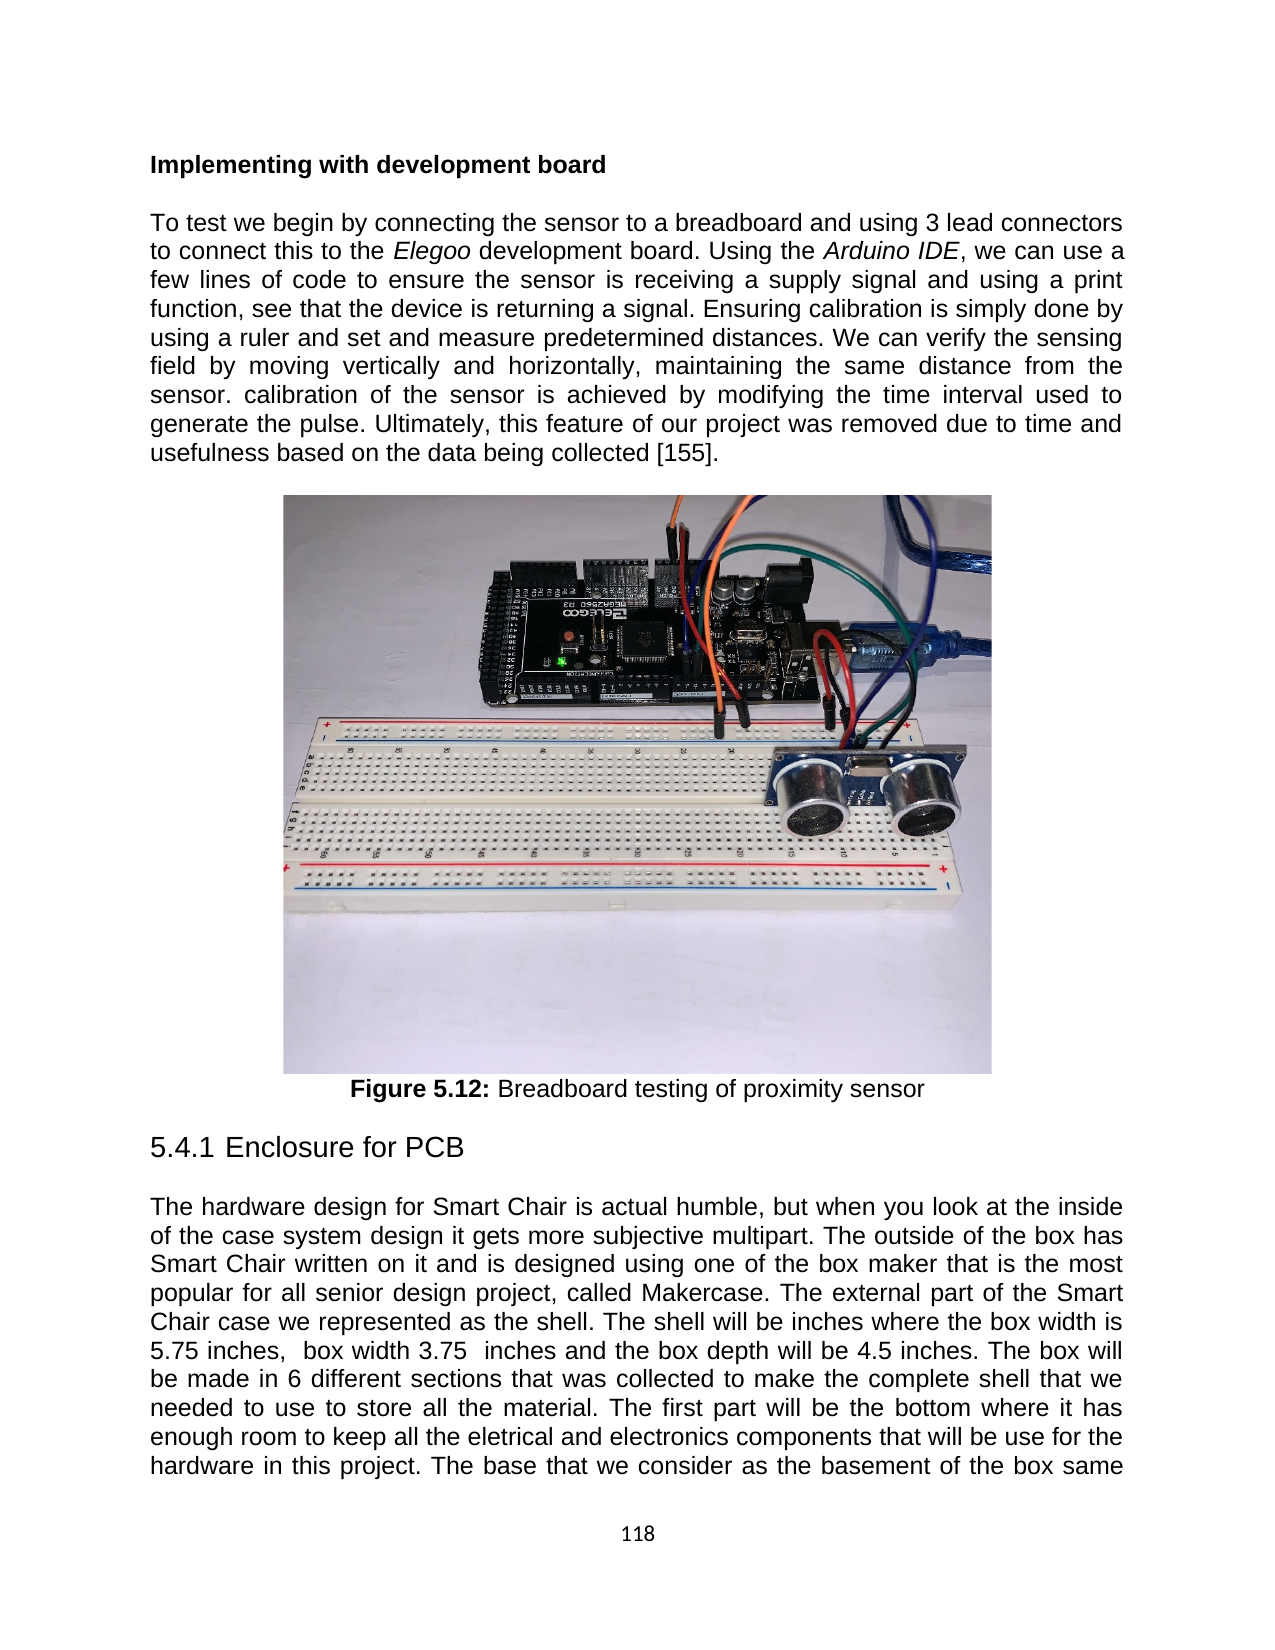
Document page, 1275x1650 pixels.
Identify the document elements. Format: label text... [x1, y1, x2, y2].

text Implementing with development board [150, 150, 1125, 179]
subtitle Enclosure for PCB [150, 1130, 1125, 1164]
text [150, 1192, 1125, 1479]
text To test we begin by connecting the sensor to a breadboard and using 3 lead connectors to connect this to the Elegoo development board. Using the Arduino IDE, we can use a few lines of code to ensure the sensor is receiving a supply signal and using a print function, see that the device is returning a signal. Ensuring calibration is simply done by using a ruler and set and measure predetermined distances. We can verify the sensing field by moving vertically and horizontally, maintaining the same distance from the sensor. calibration of the sensor is achieved by modifying the time interval used to generate the pulse. Ultimately, this feature of our project was removed due to time and usefulness based on the data being collected [155]. [150, 207, 1125, 466]
picture [283, 495, 992, 1074]
text Figure 5.12: Breadboard testing of proximity sensor [150, 1073, 1125, 1102]
